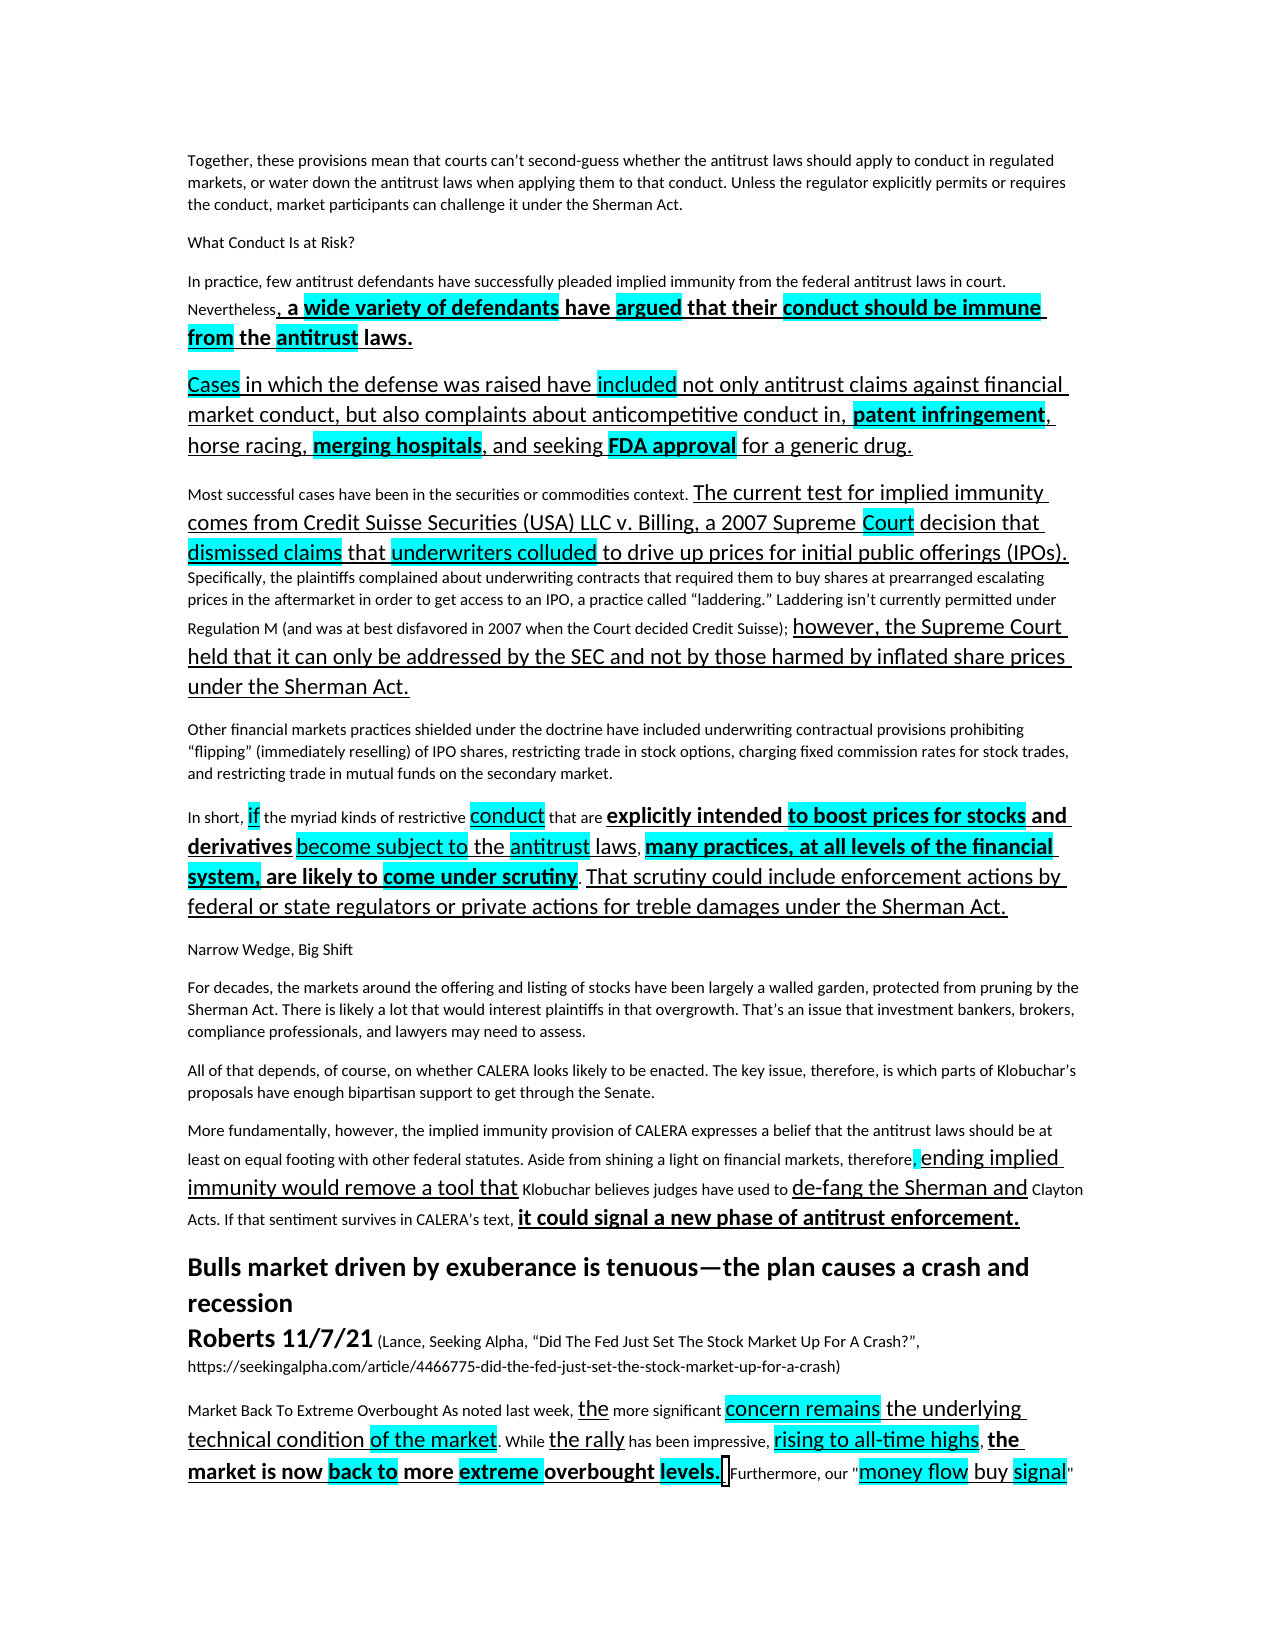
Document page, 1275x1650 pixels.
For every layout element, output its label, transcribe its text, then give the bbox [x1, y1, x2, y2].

text In short, if the myriad kinds of restrictive conduct that are explicitly intended to boost prices for stocks and derivatives become subject to the antitrust laws, many practices, at all levels of the financial system, are likely to come under scrutiny. That scrutiny could include enforcement actions by federal or state regulators or private actions for treble damages under the Sherman Act. [187, 802, 1087, 920]
text For decades, the markets around the offering and listing of stocks have been largely a walled garden, protected from pruning by the Sherman Act. There is likely a lot that would interest plaintiffs in that overgrowth. That’s an issue that investment bankers, brokers, compliance professionals, and lawyers may need to assess. [187, 978, 1087, 1042]
text More fundamentally, however, the implied immunity provision of CALERA expresses a belief that the antitrust laws should be at least on equal footing with other federal statutes. Aside from shining a light on financial markets, therefore, ending implied immunity would remove a tool that Klobuchar believes judges have used to de-fang the Sherman and Clayton Acts. If that sentiment survives in CALERA’s text, it could signal a new phase of antitrust enforcement. [187, 1120, 1087, 1231]
text All of that depends, of course, on whether CALERA looks likely to be enacted. The key issue, therefore, is which parts of Klobuchar’s proposals have enough bipartisan support to get through the Senate. [187, 1060, 1087, 1102]
text Roberts 11/7/21 (Lance, Seeking Alpha, “Did The Fed Just Set The Stock Market Up For A Crash?”, https://seekingalpha.com/article/4466775-did-the-fed-just-set-the-stock-market-up-for-a-crash) [187, 1321, 1087, 1376]
text What Conduct Is at Risk? [187, 232, 1087, 253]
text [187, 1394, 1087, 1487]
text In practice, few antitrust defendants have successfully pleaded implied immunity from the federal antitrust laws in court. Nevertheless, a wide variety of defendants have argued that their conduct should be immune from the antitrust laws. [187, 271, 1087, 352]
text Cases in which the defense was raised have included not only antitrust claims against financial market conduct, but also complaints about anticompetitive conduct in, patent infringement, horse racing, merging hospitals, and seeking FDA approval for a generic drug. [187, 370, 1087, 459]
text Most successful cases have been in the securities or commodities context. The current test for implied immunity comes from Credit Suisse Securities (USA) LLC v. Billing, a 2007 Supreme Court decision that dismissed claims that underwriters colluded to drive up prices for initial public offerings (IPOs). Specifically, the plaintiffs complained about underwriting contracts that required them to buy shares at prearranged escalating prices in the aftermarket in order to get access to an IPO, a practice called “laddering.” Laddering isn’t currently permitted under Regulation M (and was at best disfavored in 2007 when the Court decided Credit Suisse); however, the Supreme Court held that it can only be addressed by the SEC and not by those harmed by inflated share prices under the Sherman Act. [187, 478, 1087, 701]
text Other financial markets practices shielded under the doctrine have included underwriting contractual provisions prohibiting “flipping” (immediately reselling) of IPO shares, restricting trade in stock options, charging fixed commission rates for stock trades, and restricting trade in mutual funds on the secondary market. [187, 719, 1087, 783]
text Narrow Wedge, Big Shift [187, 939, 1087, 959]
text Together, these provisions mean that courts can’t second-guess whether the antitrust laws should apply to conduct in regulated markets, or water down the antitrust laws when applying them to that conduct. Unless the regulator explicitly permits or requires the conduct, market participants can challenge it under the Sherman Act. [187, 150, 1087, 214]
subtitle Bulls market driven by exuberance is tenuous—the plan causes a crash and recession [187, 1250, 1087, 1319]
